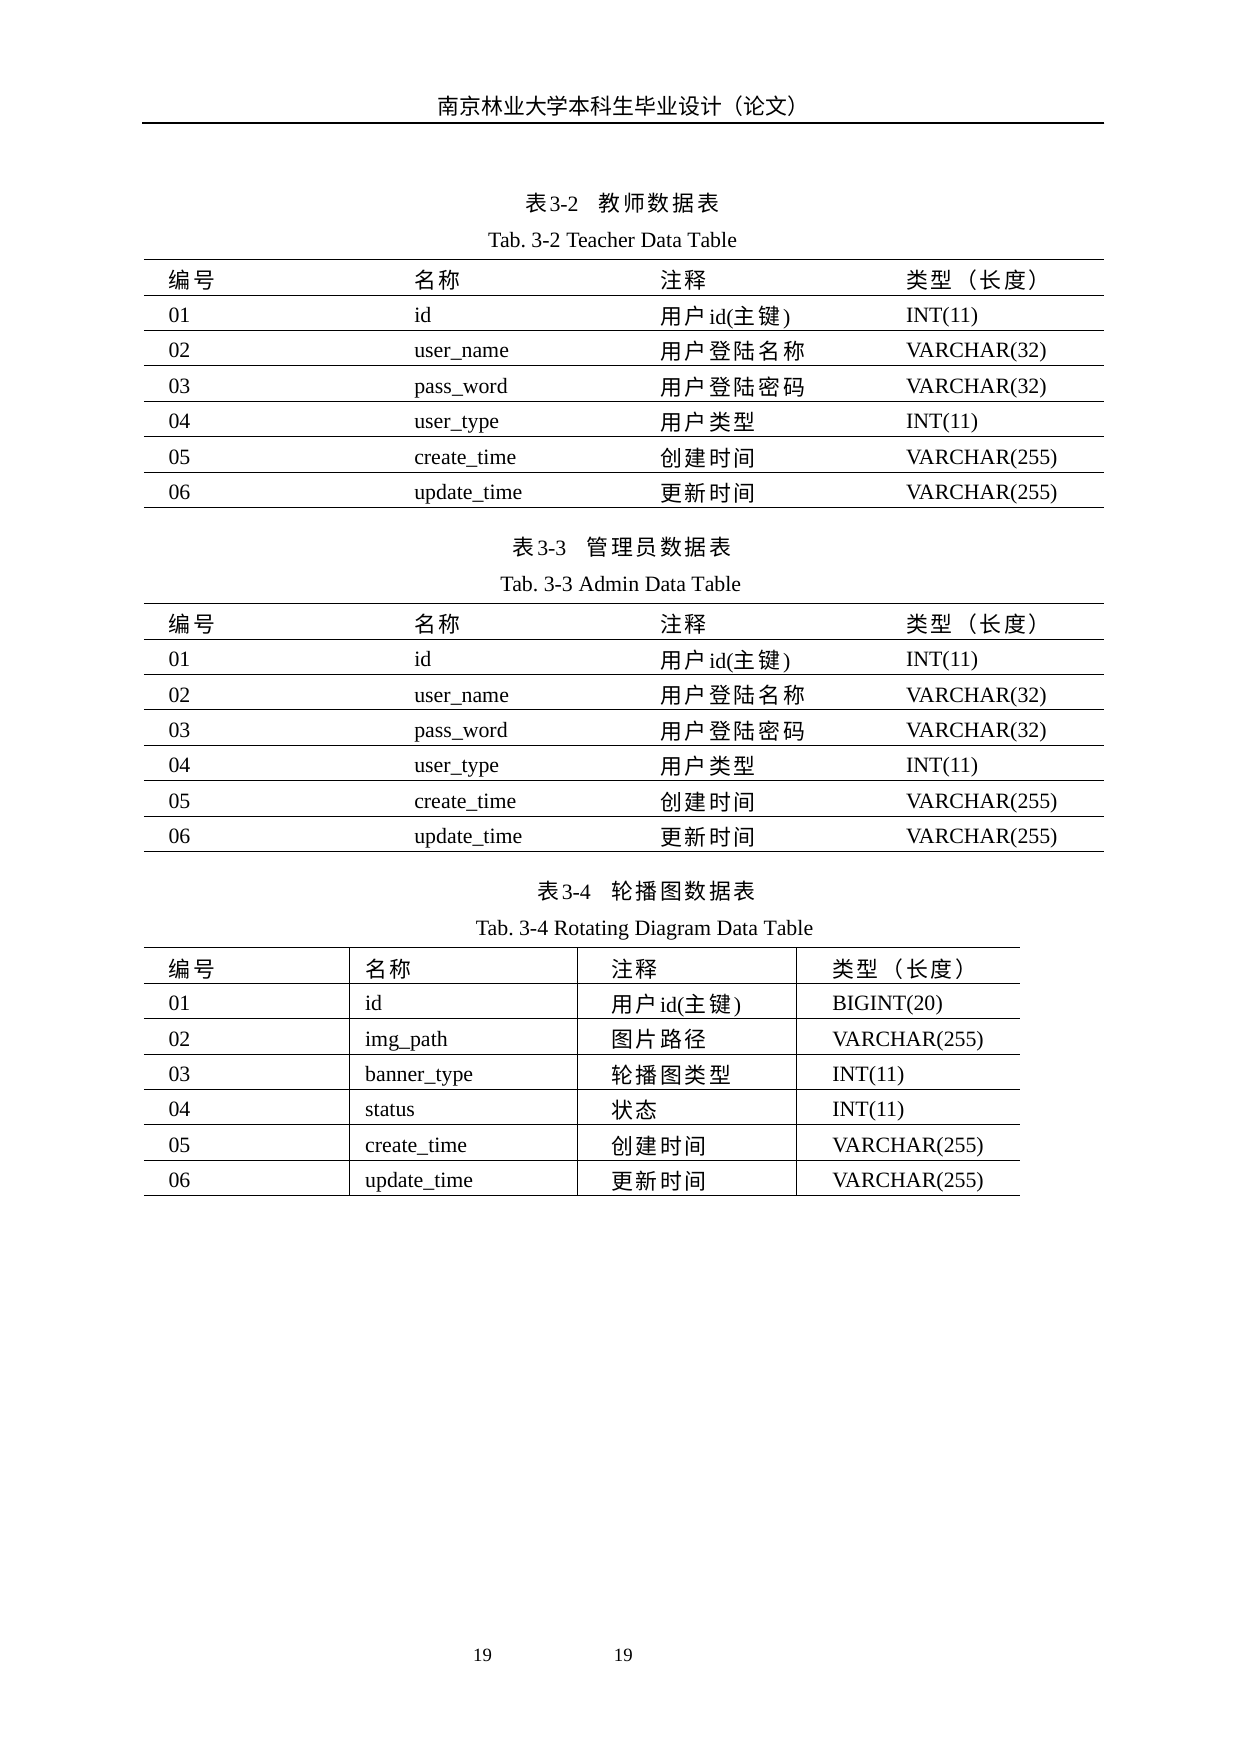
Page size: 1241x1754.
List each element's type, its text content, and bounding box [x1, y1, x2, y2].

text 表3-3管理员数据表 [101, 526, 1102, 565]
table_cell 轮播图类型 [578, 1055, 796, 1089]
table_cell 03 [144, 710, 378, 745]
table_cell VARCHAR(32) [871, 710, 1103, 745]
table_cell 06 [144, 473, 378, 507]
table_cell 01 [144, 296, 378, 330]
table_cell 05 [144, 437, 378, 472]
table_cell 03 [144, 366, 378, 401]
table_cell 更新时间 [625, 817, 871, 851]
table_cell VARCHAR(32) [871, 331, 1103, 365]
table_cell 用户id(主键) [578, 984, 796, 1018]
text Tab. 3-2 Teacher Data Table [101, 221, 1102, 259]
table_cell pass_word [379, 366, 625, 401]
table_cell 01 [144, 640, 378, 674]
table_cell status [350, 1090, 577, 1124]
table_cell 04 [144, 1090, 349, 1124]
table_cell 06 [144, 817, 378, 851]
table_cell 用户id(主键) [625, 296, 871, 330]
table_cell 02 [144, 331, 378, 365]
table_cell INT(11) [871, 402, 1103, 436]
table_cell VARCHAR(255) [871, 473, 1103, 507]
table_cell 用户登陆名称 [625, 331, 871, 365]
text Tab. 3-3 Admin Data Table [101, 565, 1102, 603]
table_cell 01 [144, 984, 349, 1018]
table_header 名称 [379, 604, 625, 638]
table_cell user_name [379, 675, 625, 709]
table_cell create_time [379, 437, 625, 472]
table_cell 用户登陆密码 [625, 710, 871, 745]
table_cell 04 [144, 402, 378, 436]
table_cell INT(11) [797, 1055, 1020, 1089]
table_cell update_time [350, 1161, 577, 1195]
table_header 注释 [625, 604, 871, 638]
table_cell VARCHAR(32) [871, 675, 1103, 709]
table_header 名称 [350, 948, 577, 983]
table_cell update_time [379, 817, 625, 851]
table_cell user_type [379, 402, 625, 436]
table_cell INT(11) [871, 640, 1103, 674]
table_cell INT(11) [871, 296, 1103, 330]
table_cell 05 [144, 781, 378, 816]
table_cell id [379, 296, 625, 330]
table_cell 创建时间 [625, 437, 871, 472]
table_cell 04 [144, 746, 378, 780]
table_cell img_path [350, 1019, 577, 1053]
table_cell BIGINT(20) [797, 984, 1020, 1018]
table_cell 用户id(主键) [625, 640, 871, 674]
text 表3-4轮播图数据表 [144, 870, 1102, 909]
table_cell 用户登陆名称 [625, 675, 871, 709]
table_cell 03 [144, 1055, 349, 1089]
table_cell user_type [379, 746, 625, 780]
table_header 名称 [379, 260, 625, 294]
table_cell VARCHAR(255) [797, 1019, 1020, 1053]
table_cell 创建时间 [578, 1125, 796, 1160]
table_cell VARCHAR(255) [871, 817, 1103, 851]
table_cell 图片路径 [578, 1019, 796, 1053]
table_cell banner_type [350, 1055, 577, 1089]
table_cell 02 [144, 675, 378, 709]
table_cell VARCHAR(255) [871, 781, 1103, 816]
table_cell 创建时间 [625, 781, 871, 816]
table_header 类型（长度） [871, 260, 1103, 294]
table_header 类型（长度） [871, 604, 1103, 638]
text 表3-2教师数据表 [101, 182, 1102, 221]
table_cell 状态 [578, 1090, 796, 1124]
table_cell id [350, 984, 577, 1018]
table_header 注释 [578, 948, 796, 983]
table_header 编号 [144, 604, 378, 638]
table_cell 用户类型 [625, 402, 871, 436]
table_cell user_name [379, 331, 625, 365]
table_cell 02 [144, 1019, 349, 1053]
table_cell 06 [144, 1161, 349, 1195]
table_cell 更新时间 [578, 1161, 796, 1195]
table_cell create_time [350, 1125, 577, 1160]
table_cell 05 [144, 1125, 349, 1160]
table_cell VARCHAR(255) [797, 1125, 1020, 1160]
table_cell INT(11) [797, 1090, 1020, 1124]
table_cell 更新时间 [625, 473, 871, 507]
table_cell id [379, 640, 625, 674]
table_cell VARCHAR(255) [871, 437, 1103, 472]
table_cell pass_word [379, 710, 625, 745]
table_cell INT(11) [871, 746, 1103, 780]
table_cell VARCHAR(32) [871, 366, 1103, 401]
table_header 类型（长度） [797, 948, 1020, 983]
table_cell 用户类型 [625, 746, 871, 780]
table_cell 用户登陆密码 [625, 366, 871, 401]
table_cell update_time [379, 473, 625, 507]
table_cell create_time [379, 781, 625, 816]
table_header 注释 [625, 260, 871, 294]
table_header 编号 [144, 260, 378, 294]
table_header 编号 [144, 948, 349, 983]
table_cell VARCHAR(255) [797, 1161, 1020, 1195]
text Tab. 3-4 Rotating Diagram Data Table [144, 909, 1102, 947]
